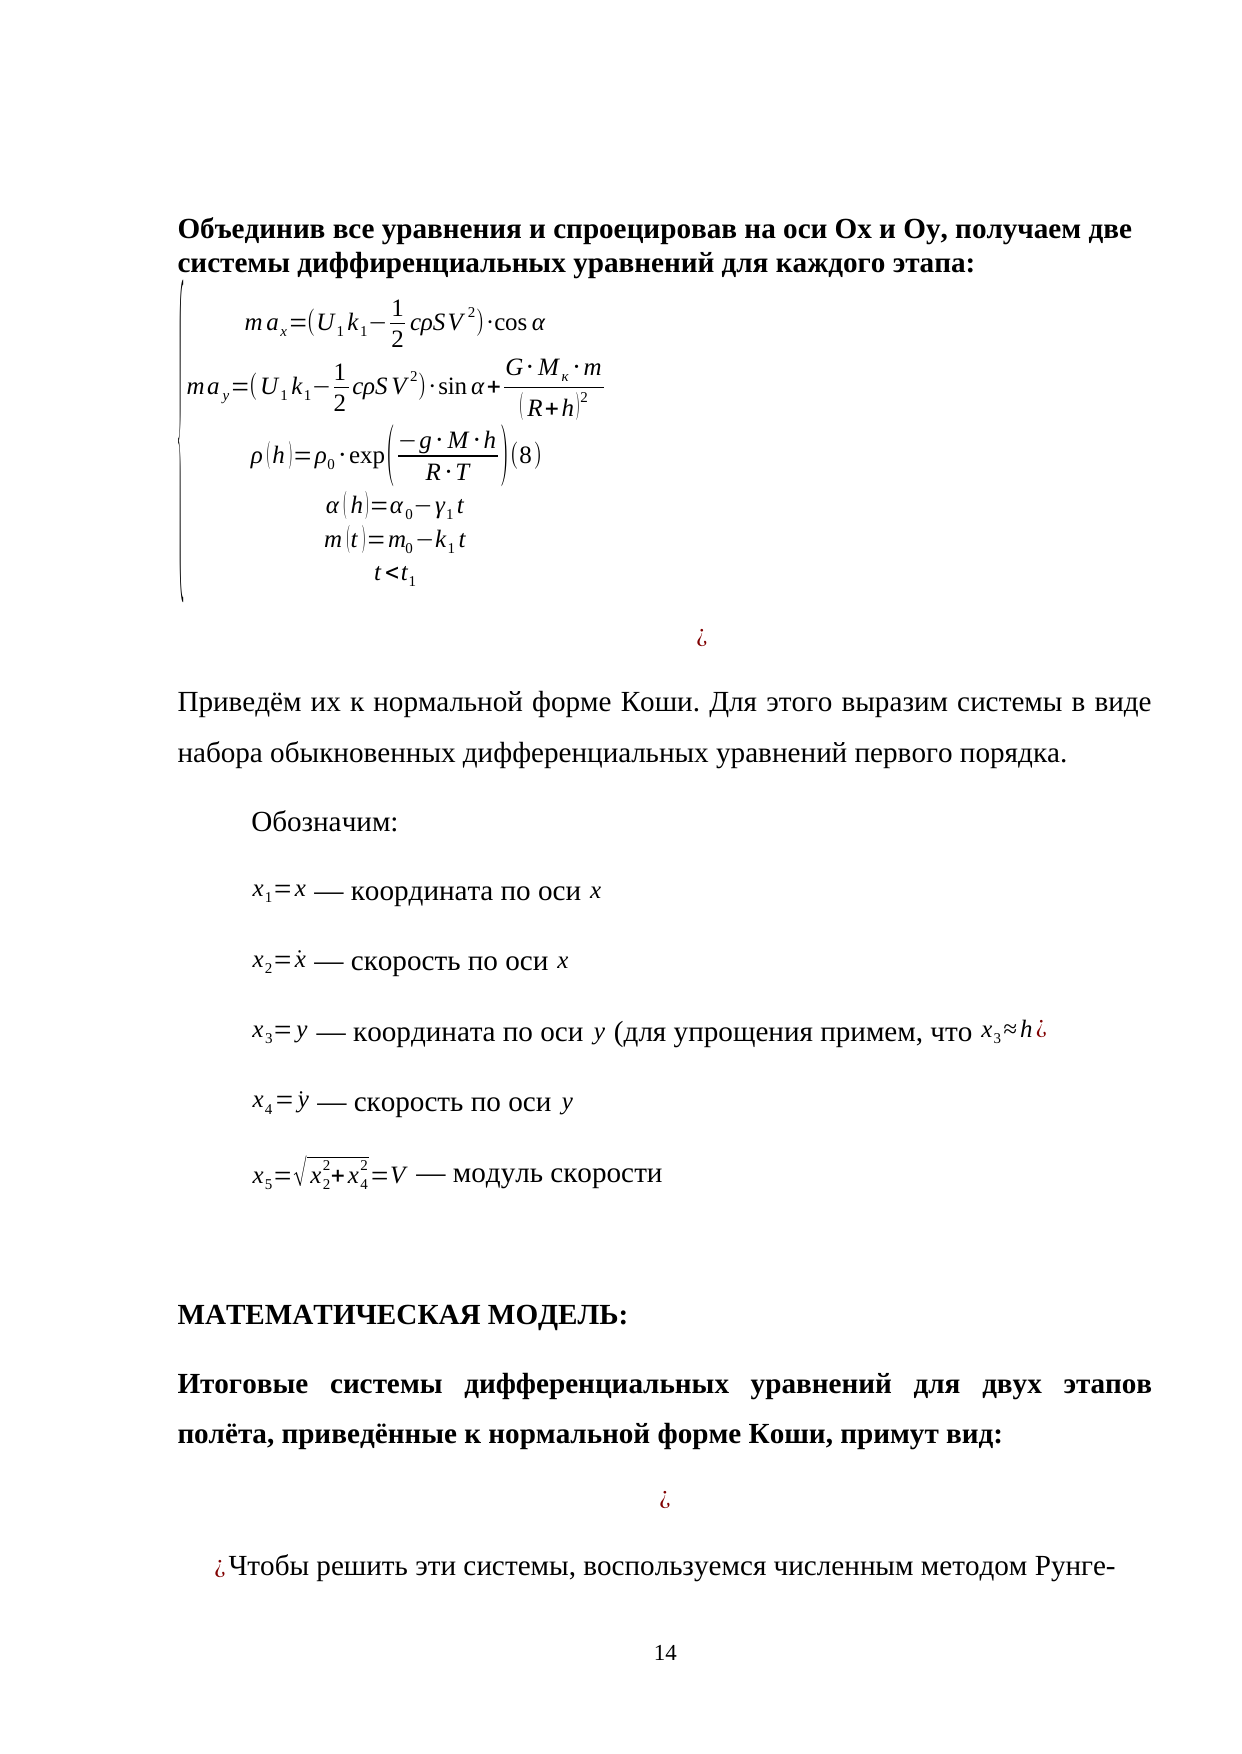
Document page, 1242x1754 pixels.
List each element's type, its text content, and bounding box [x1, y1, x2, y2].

text — скорость по оси [177, 943, 1153, 978]
text Объединив все уравнения и спроецировав на оси Ox и Oy, получаем две системы диффиренциальных уравнений для каждого этапа: [177, 212, 1153, 604]
text Приведём их к нормальной форме Коши. Для этого выразим системы в виде набора обыкновенных дифференциальных уравнений первого порядка. [177, 684, 1153, 768]
text — модуль скорости [177, 1155, 1153, 1193]
text — координата по оси (для упрощения примем, что [177, 1014, 1153, 1049]
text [177, 1548, 1153, 1589]
text Итоговые системы дифференциальных уравнений для двух этапов полёта, приведённые к нормальной форме Коши, примут вид: [177, 1366, 1153, 1450]
text — координата по оси [177, 873, 1153, 908]
text МАТЕМАТИЧЕСКАЯ МОДЕЛЬ: [177, 1297, 1153, 1331]
text Обозначим: [177, 804, 1153, 837]
text — скорость по оси [177, 1084, 1153, 1119]
